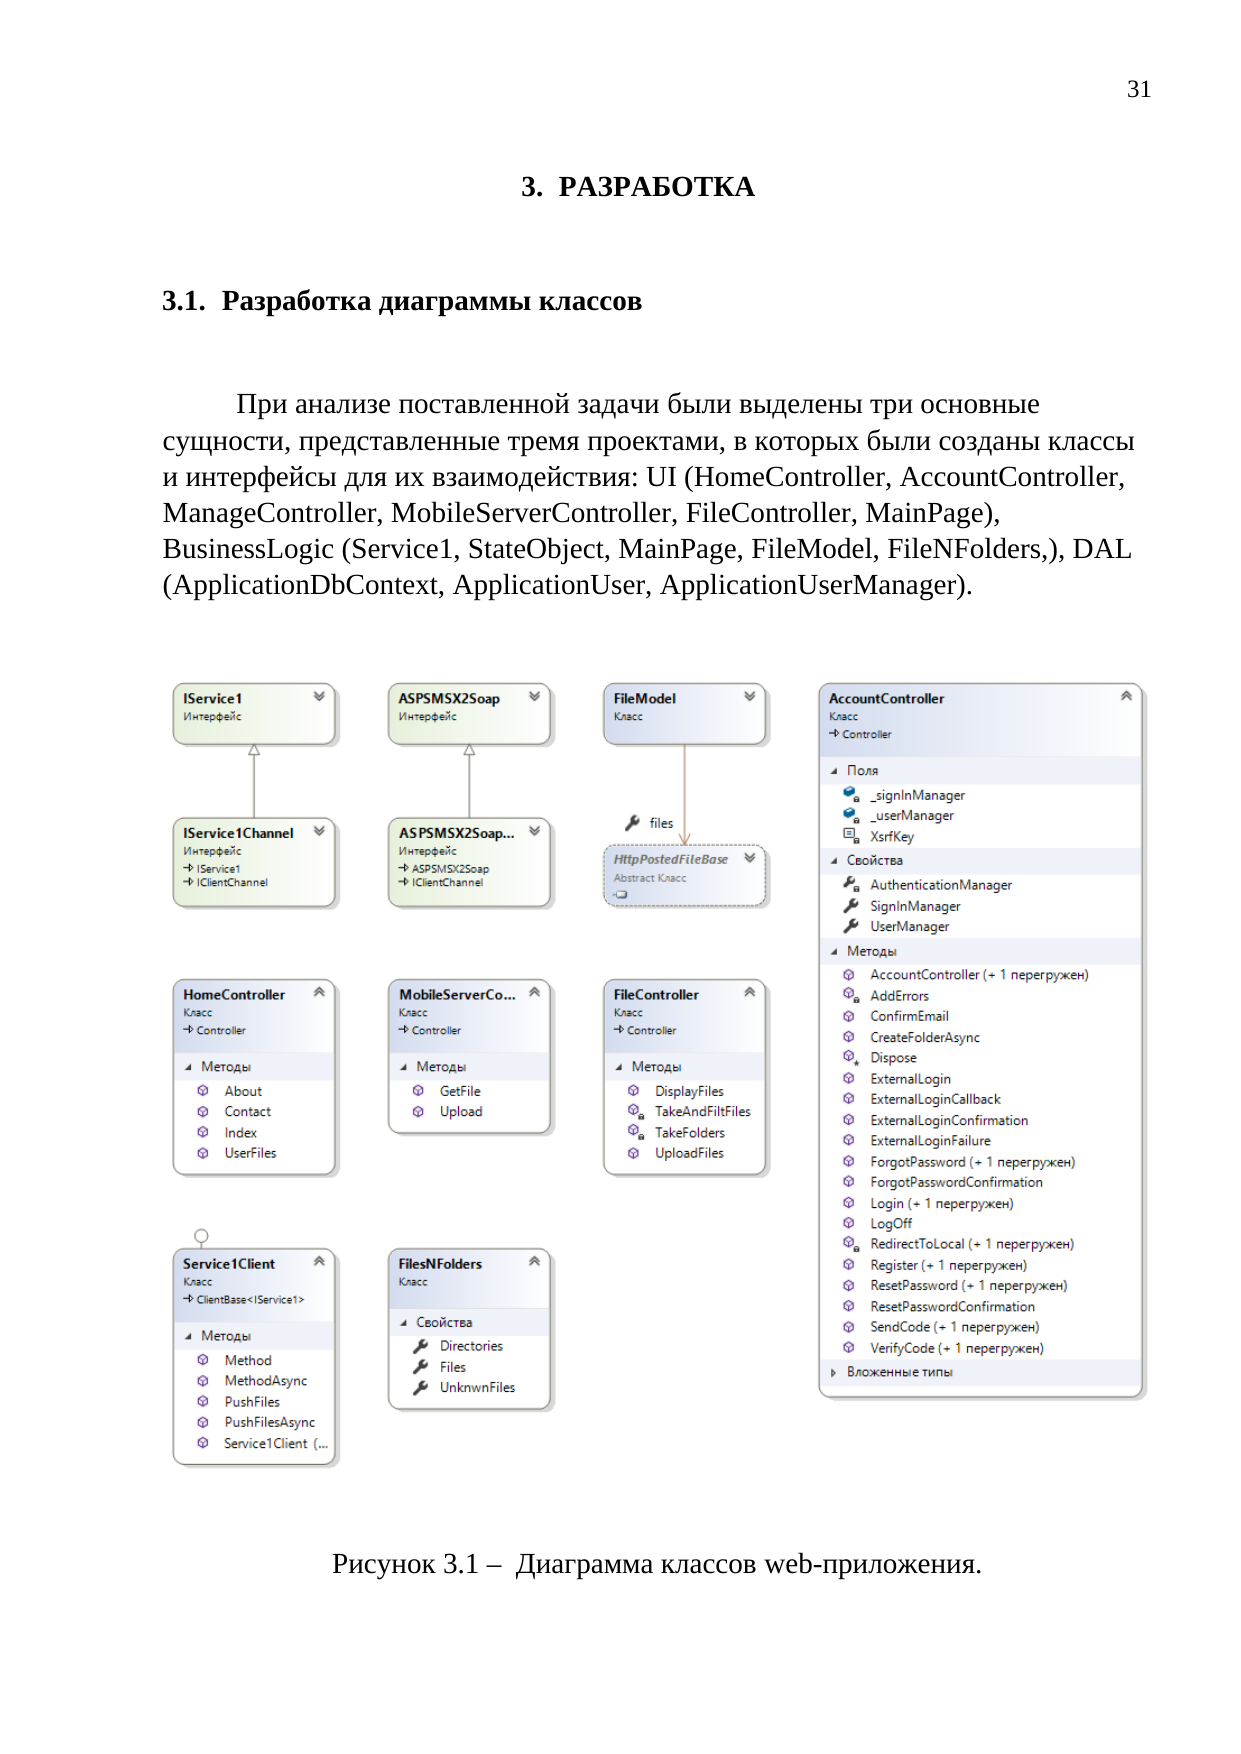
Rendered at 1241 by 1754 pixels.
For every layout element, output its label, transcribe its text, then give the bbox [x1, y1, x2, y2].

list Разработка диаграммы классов [162, 283, 1152, 317]
text При анализе поставленной задачи были выделены три основные сущности, представленные тремя проектами, в которых были созданы классы и интерфейсы для их взаимодействия: UI (HomeController, AccountController, ManageController, MobileServerController, FileController, MainPage), BusinessLogic (Service1, StateObject, MainPage, FileModel, FileNFolders,), DAL (ApplicationDbContext, ApplicationUser, ApplicationUserManager). [162, 387, 1152, 601]
text Рисунок 3.1 – Диаграмма классов web-приложения. [162, 1546, 1152, 1579]
picture [162, 673, 1152, 1474]
list РАЗРАБОТКА [125, 169, 1152, 203]
